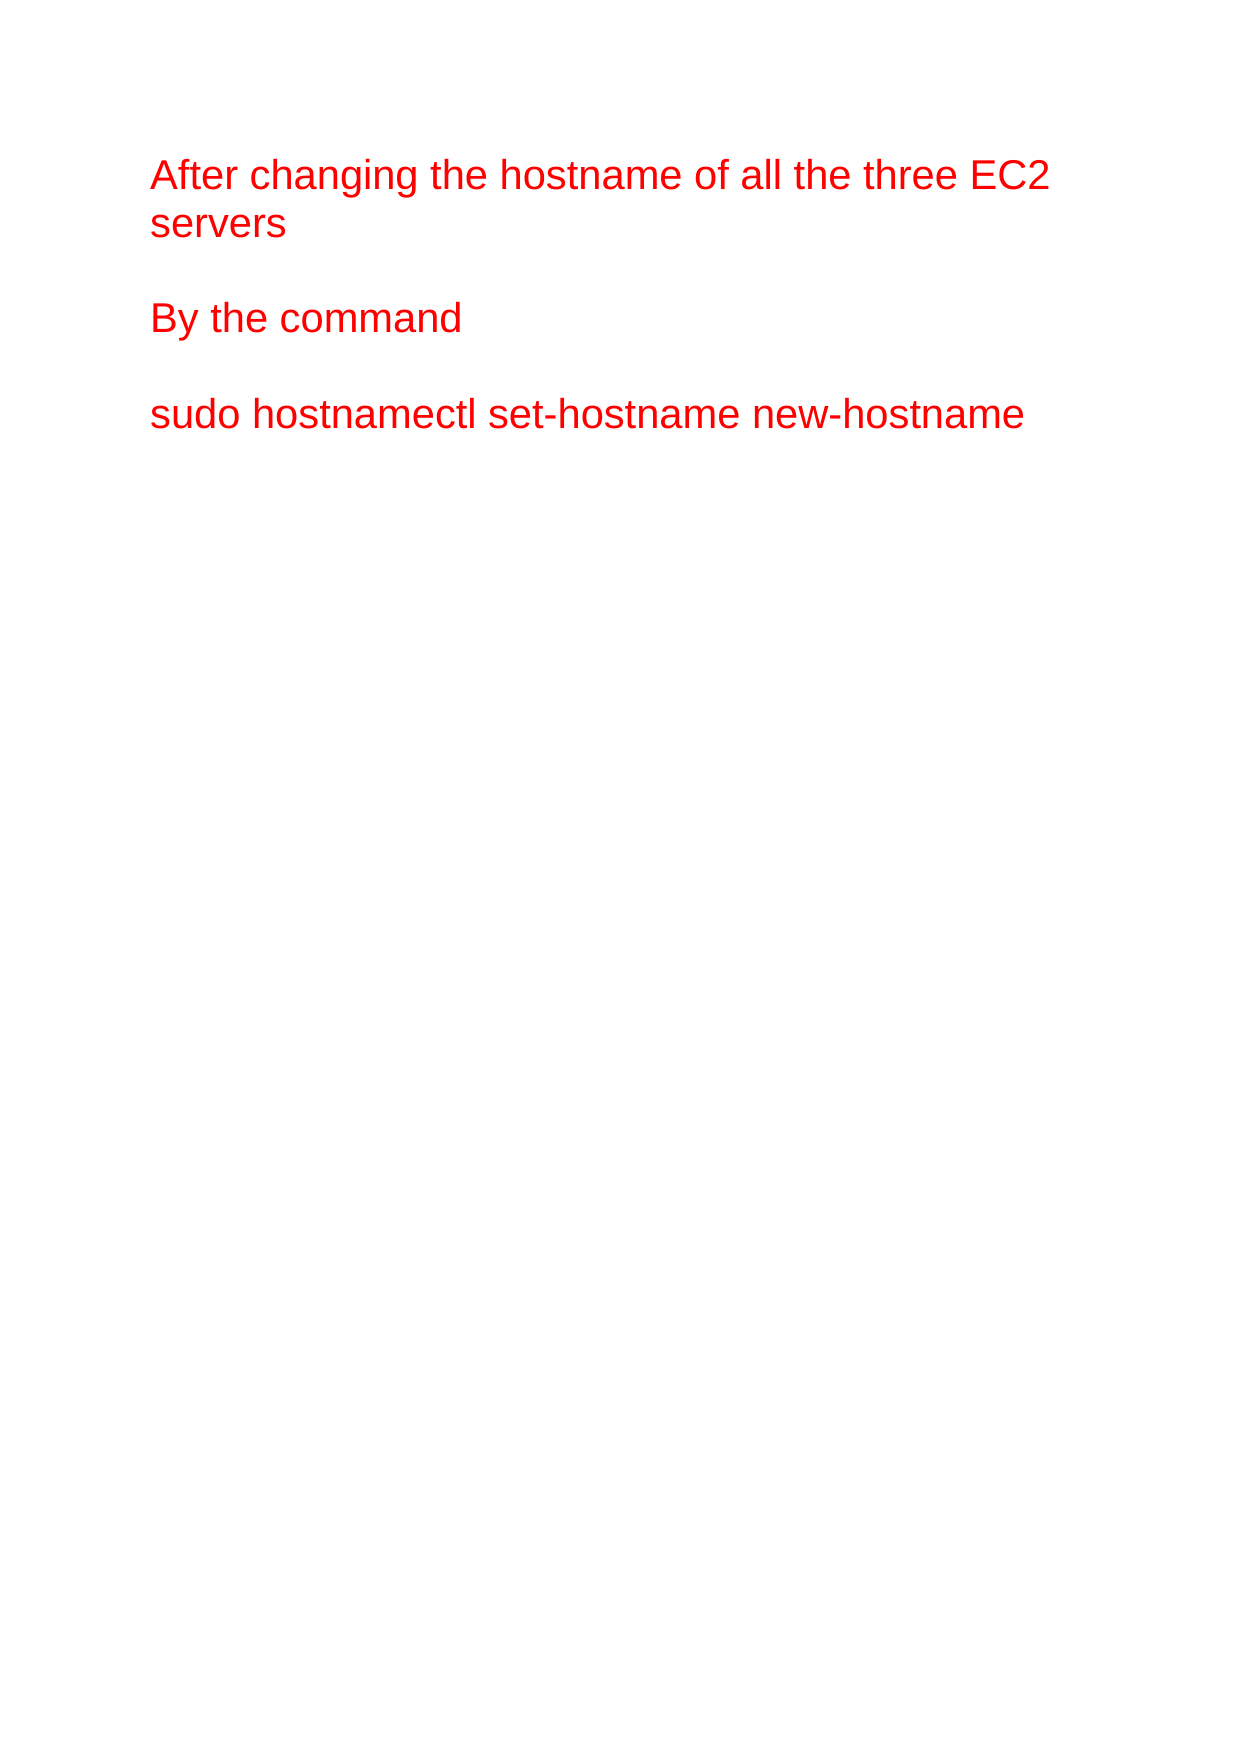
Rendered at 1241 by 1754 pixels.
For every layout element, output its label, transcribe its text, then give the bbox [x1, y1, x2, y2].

text After changing the hostname of all the three EC2 servers [150, 150, 1090, 246]
text By the command [150, 294, 1090, 342]
text sudo hostnamectl set-hostname new-hostname [150, 389, 1090, 437]
